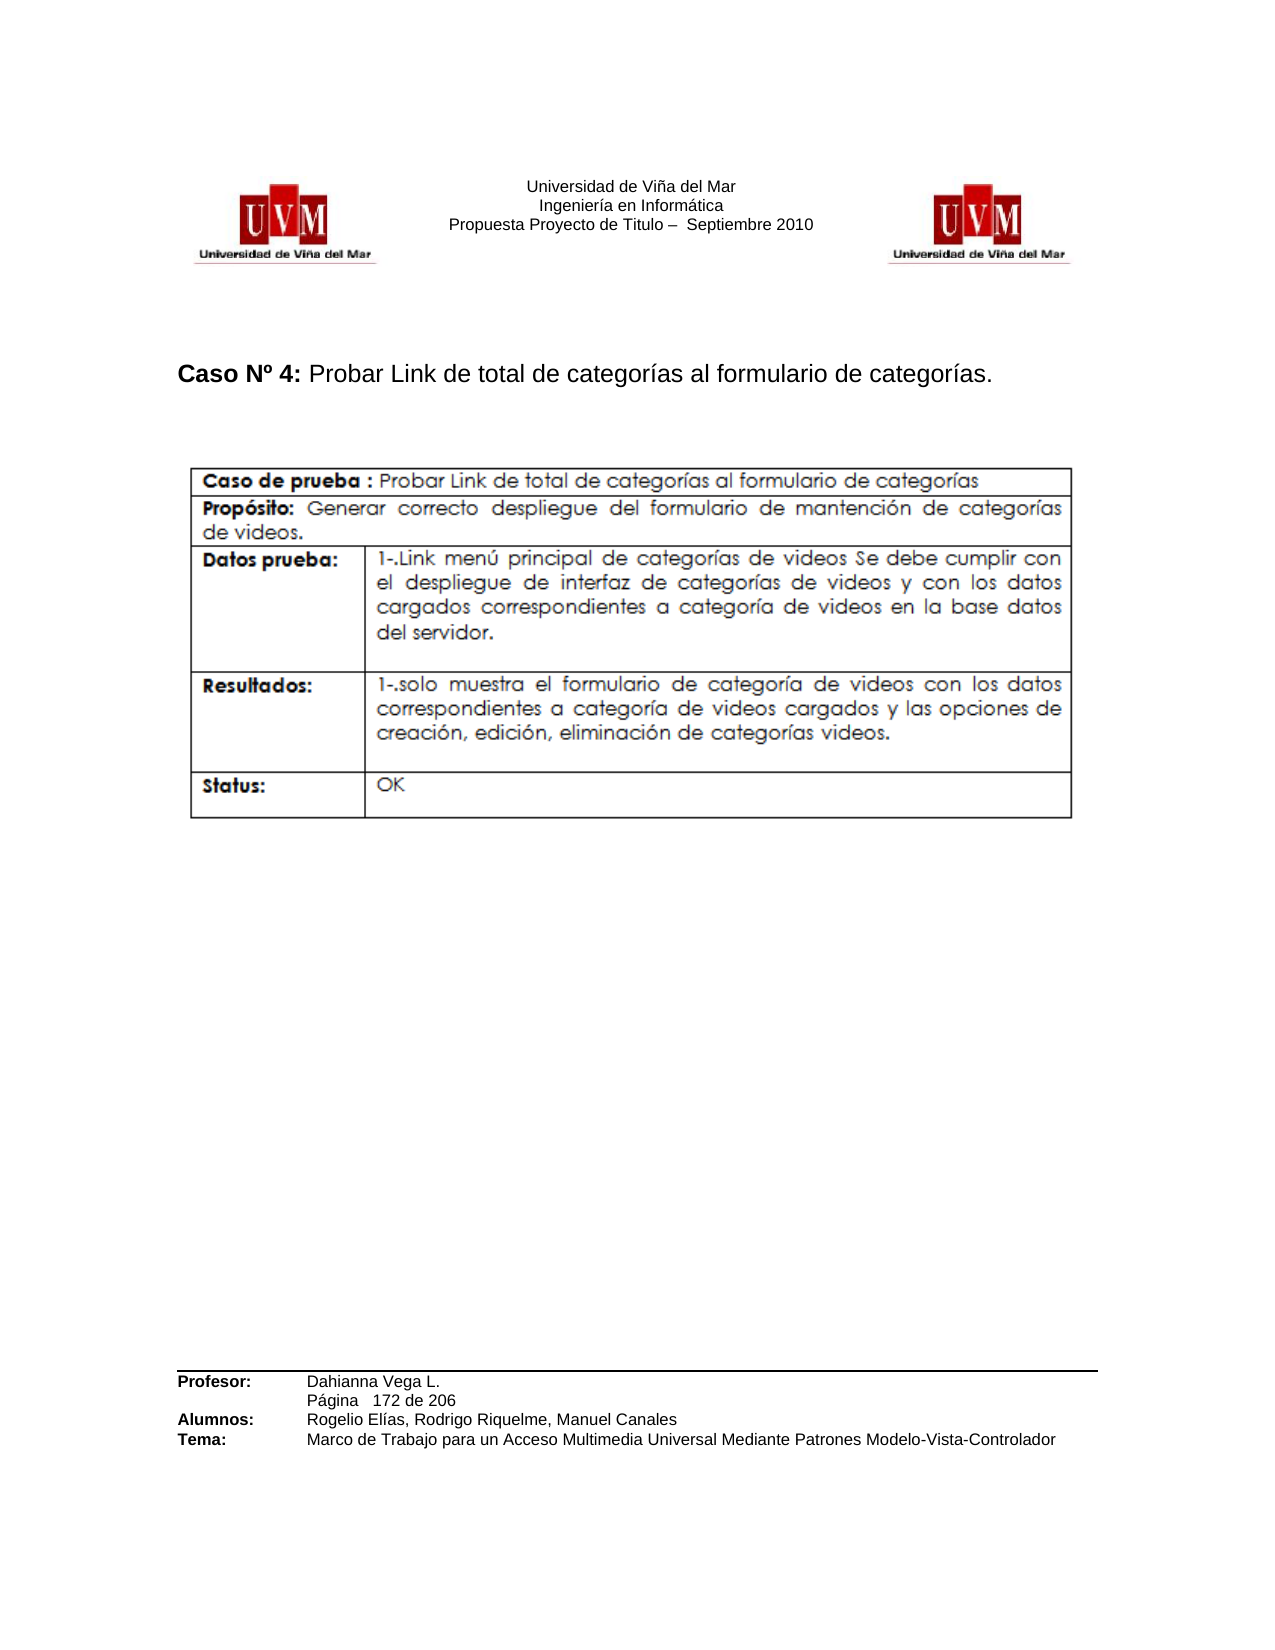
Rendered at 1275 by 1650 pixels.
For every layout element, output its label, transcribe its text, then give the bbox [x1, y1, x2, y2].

text Caso Nº 4: Probar Link de total de categorías al formulario de categorías. [177, 359, 1098, 388]
picture [177, 176, 390, 267]
picture [871, 176, 1084, 267]
picture [177, 456, 1098, 840]
